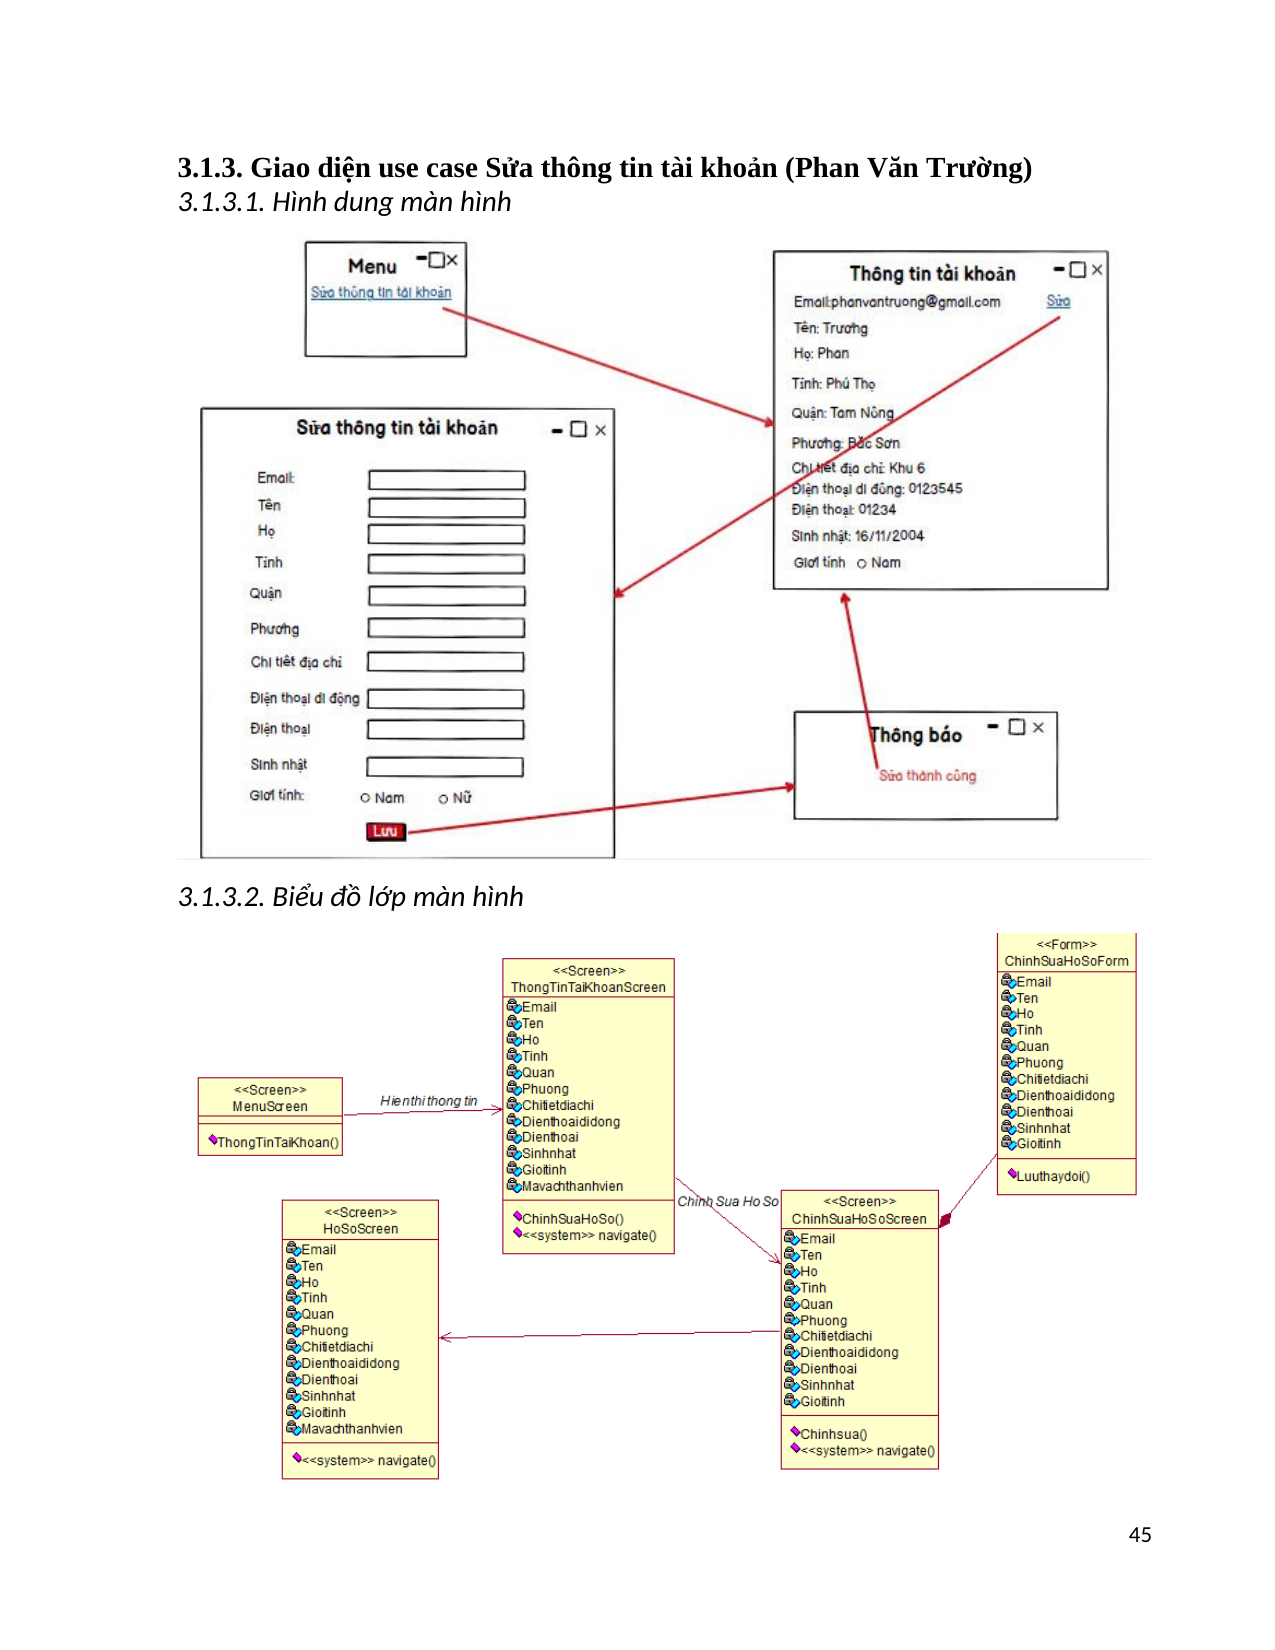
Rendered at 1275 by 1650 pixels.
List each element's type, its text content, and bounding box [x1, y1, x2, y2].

subtitle 3.1.3. Giao diện use case Sửa thông tin tài khoản (Phan Văn Trường) [177, 150, 1152, 183]
text 3.1.3.2. Biểu đồ lớp màn hình [177, 878, 1152, 914]
picture [177, 933, 1152, 1486]
picture [177, 238, 1152, 860]
text 3.1.3.1. Hình dung màn hình [177, 183, 1152, 219]
